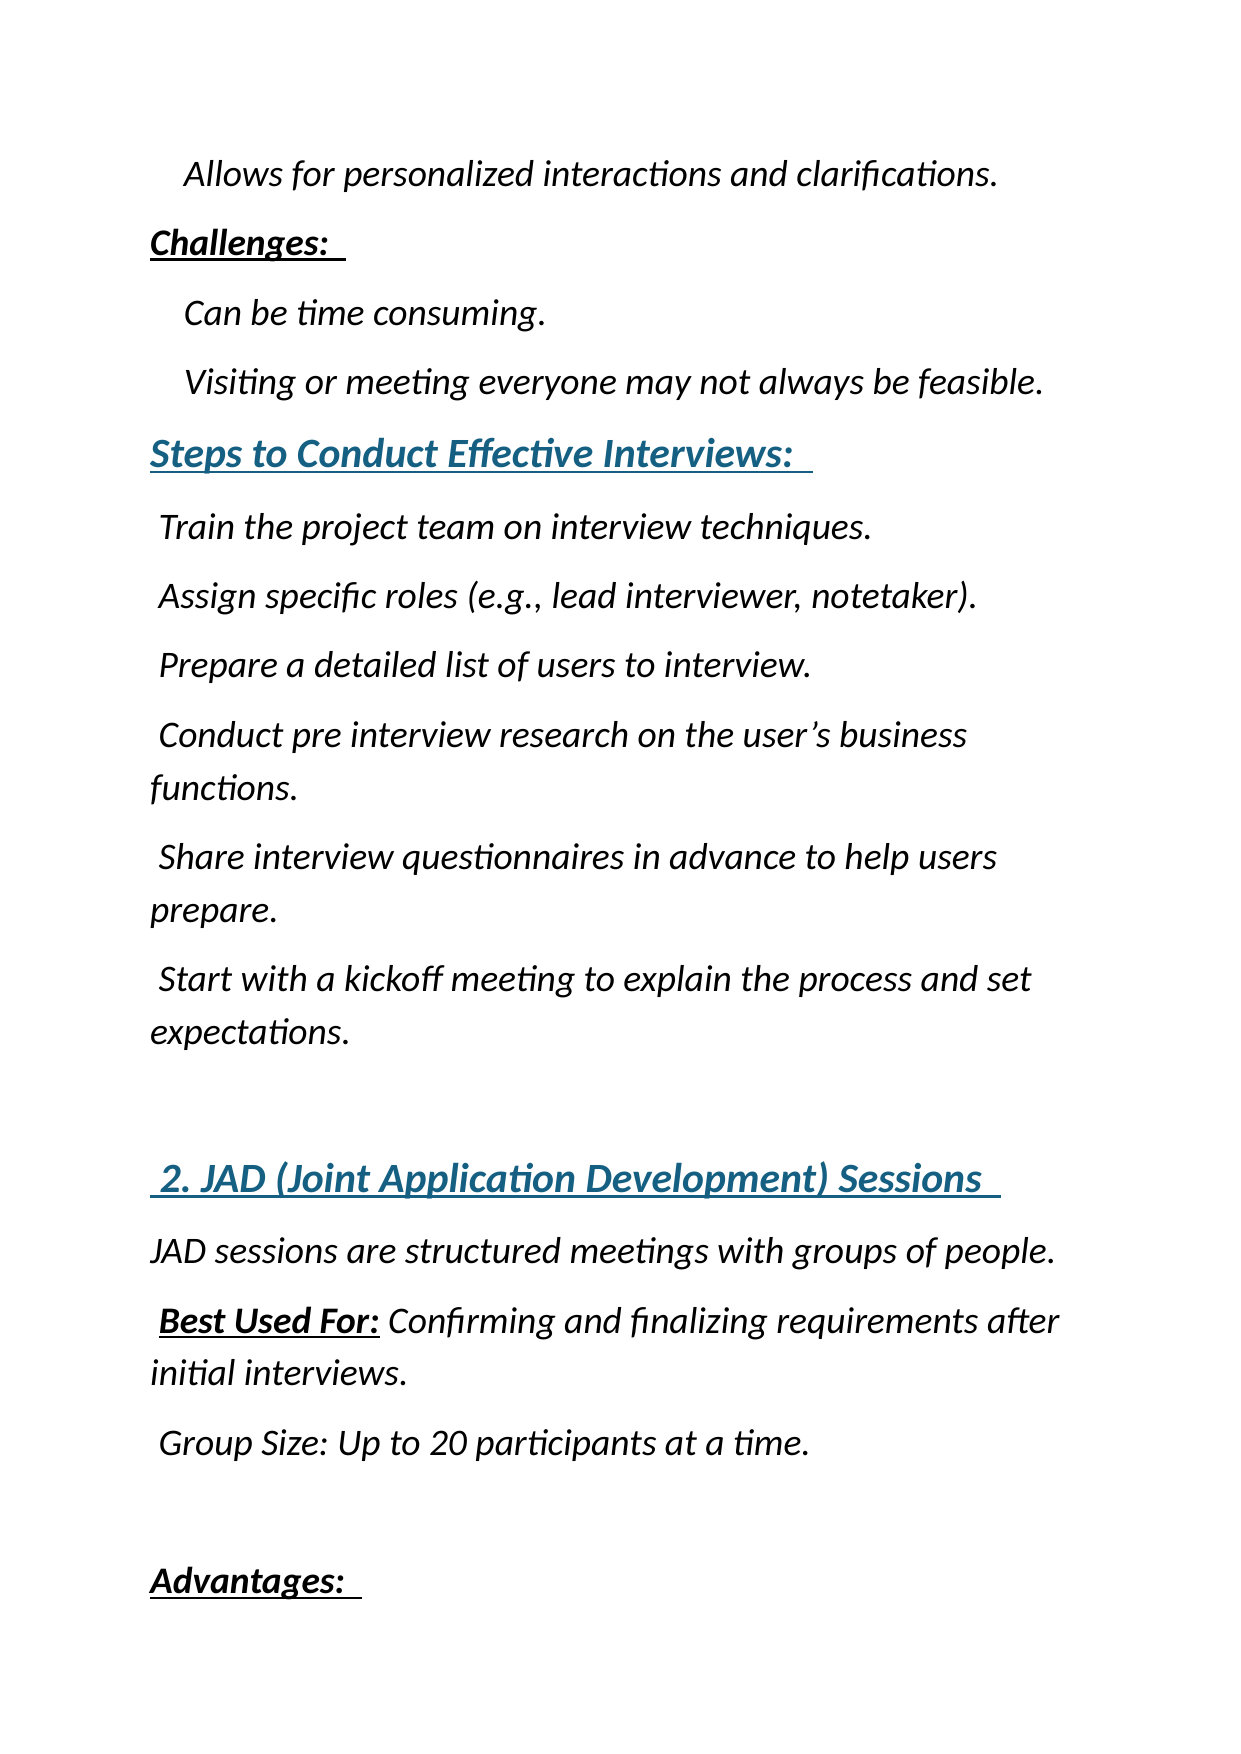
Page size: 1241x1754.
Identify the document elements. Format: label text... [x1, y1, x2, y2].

text Start with a kickoff meeting to explain the process and set expectations. [150, 955, 1090, 1053]
text Allows for personalized interactions and clarifications. [150, 150, 1090, 196]
text Share interview questionnaires in advance to help users prepare. [150, 833, 1090, 931]
text Train the project team on interview techniques. [150, 503, 1090, 548]
text Steps to Conduct Effective Interviews: [150, 427, 1090, 478]
text Prepare a detailed list of users to interview. [150, 641, 1090, 687]
text 2. JAD (Joint Application Development) Sessions [150, 1152, 1090, 1203]
text Advantages: [150, 1557, 1090, 1603]
text Can be time consuming. [150, 289, 1090, 334]
text Challenges: [150, 219, 1090, 265]
text Conduct pre interview research on the user’s business functions. [150, 711, 1090, 809]
text Best Used For: Confirming and finalizing requirements after initial interviews. [150, 1297, 1090, 1395]
text Group Size: Up to 20 participants at a time. [150, 1419, 1090, 1464]
text Assign specific roles (e.g., lead interviewer, notetaker). [150, 572, 1090, 618]
text JAD sessions are structured meetings with groups of people. [150, 1227, 1090, 1273]
text Visiting or meeting everyone may not always be feasible. [150, 358, 1090, 404]
